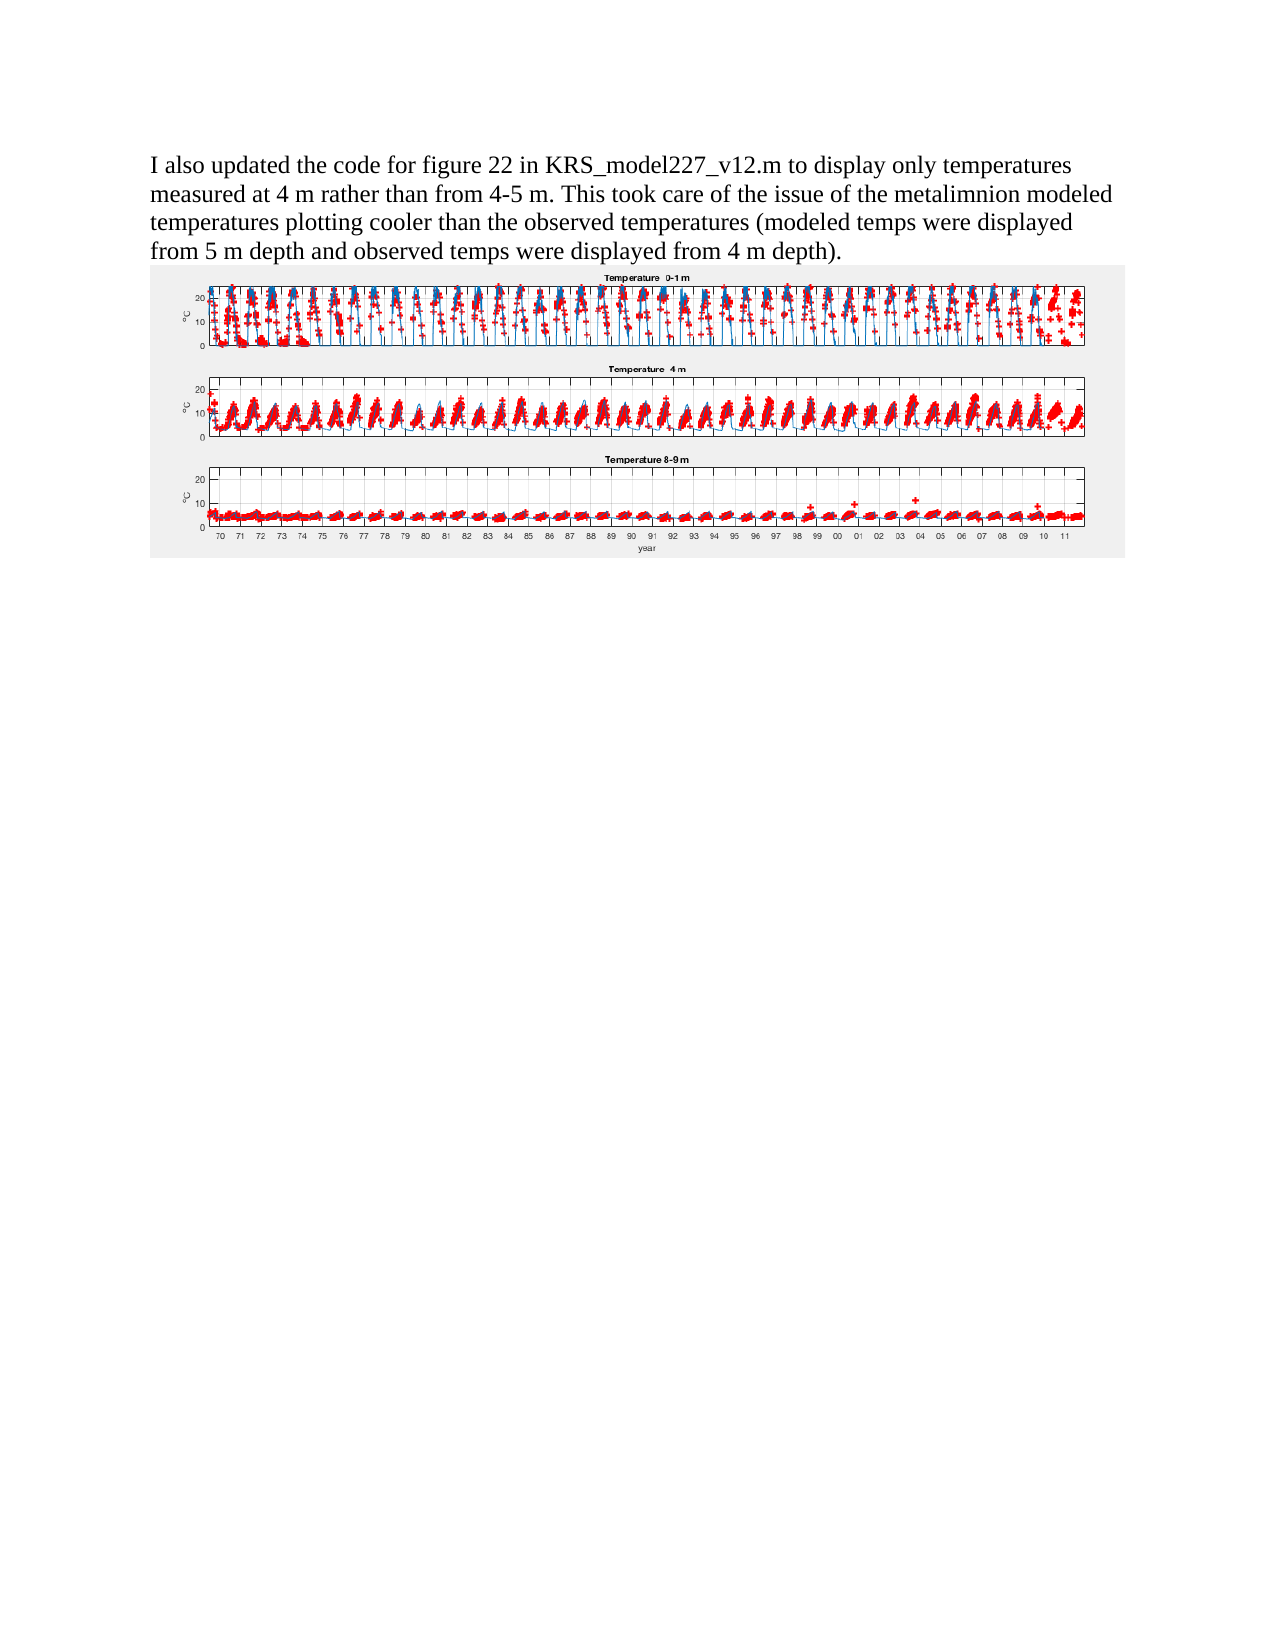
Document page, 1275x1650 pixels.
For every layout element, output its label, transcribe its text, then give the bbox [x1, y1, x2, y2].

text I also updated the code for figure 22 in KRS_model227_v12.m to display only temperatures measured at 4 m rather than from 4-5 m. This took care of the issue of the metalimnion modeled temperatures plotting cooler than the observed temperatures (modeled temps were displayed from 5 m depth and observed temps were displayed from 4 m depth). [150, 150, 1125, 265]
picture [150, 265, 1125, 558]
